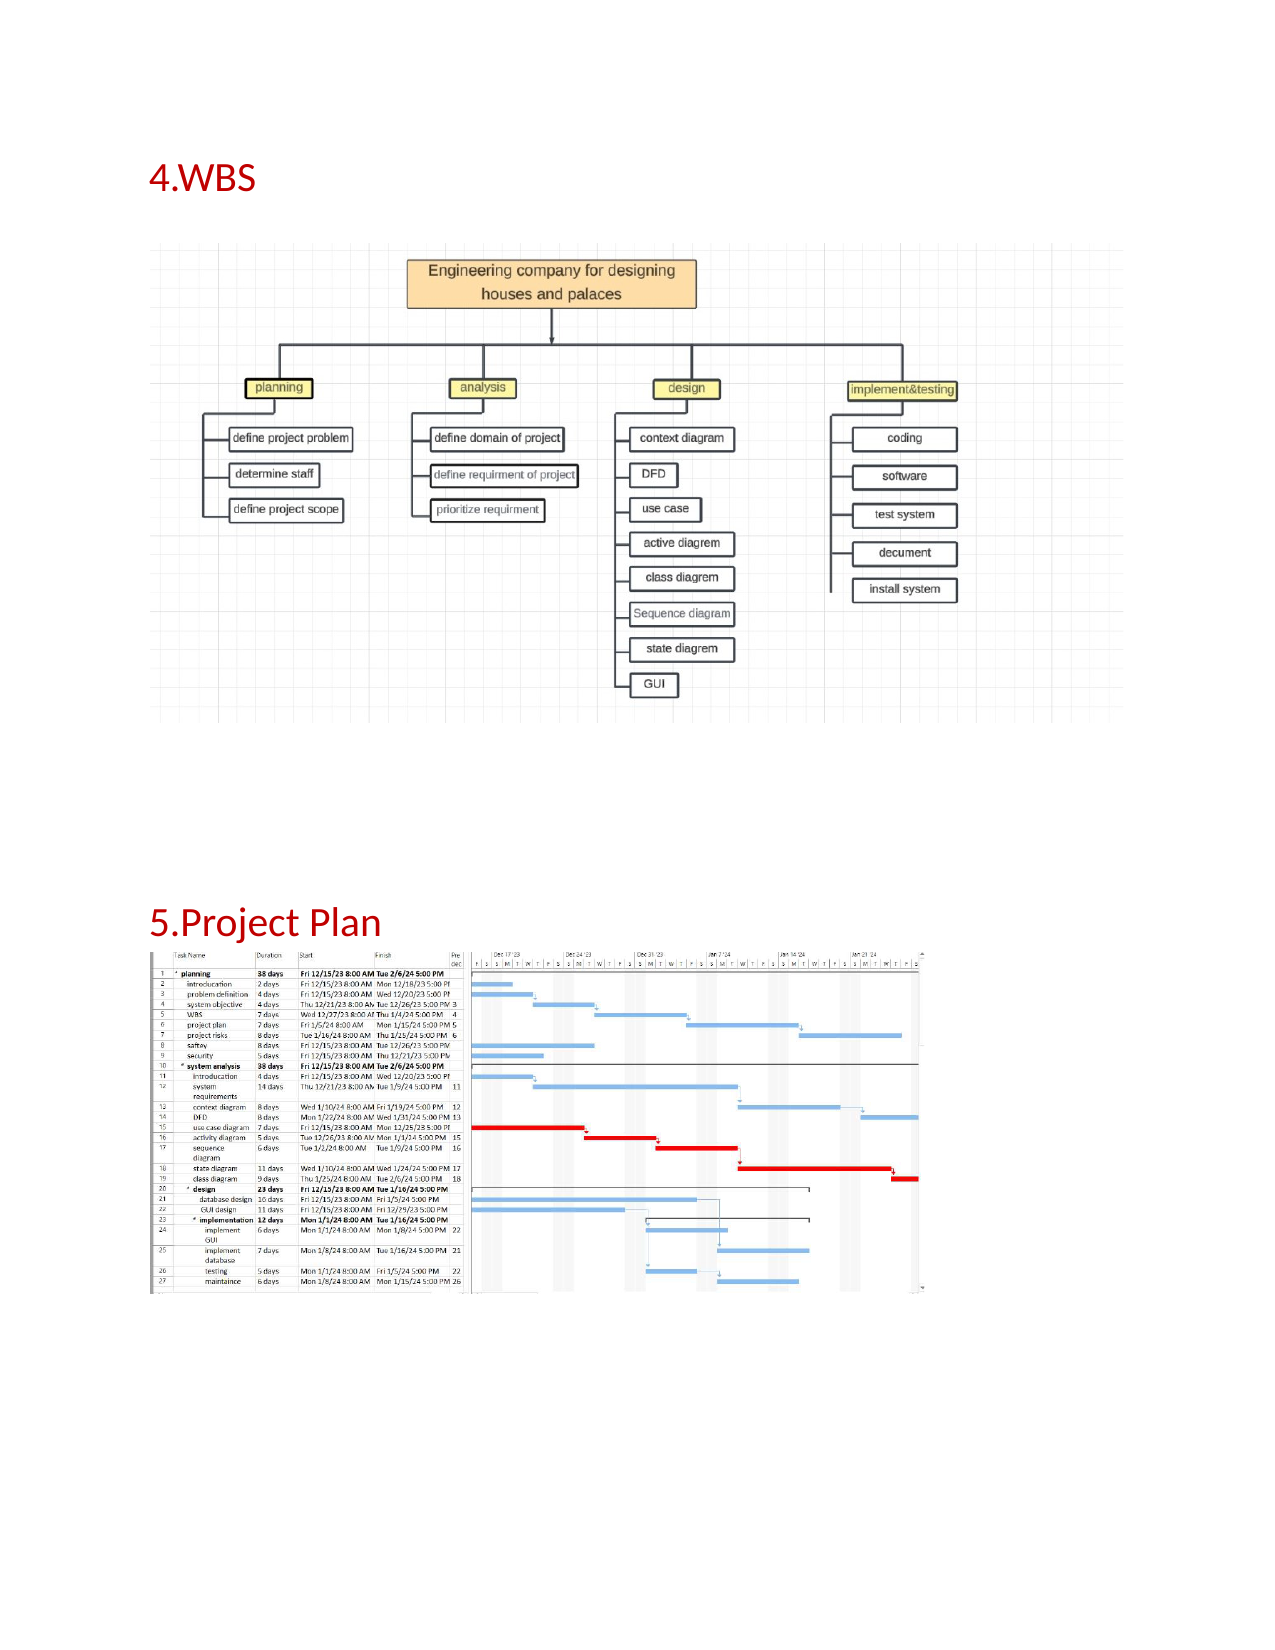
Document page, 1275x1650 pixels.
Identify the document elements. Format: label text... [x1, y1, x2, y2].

subtitle 4.WBS [148, 151, 1123, 202]
subtitle 5.Project Plan [148, 896, 1123, 947]
picture [150, 243, 1124, 723]
